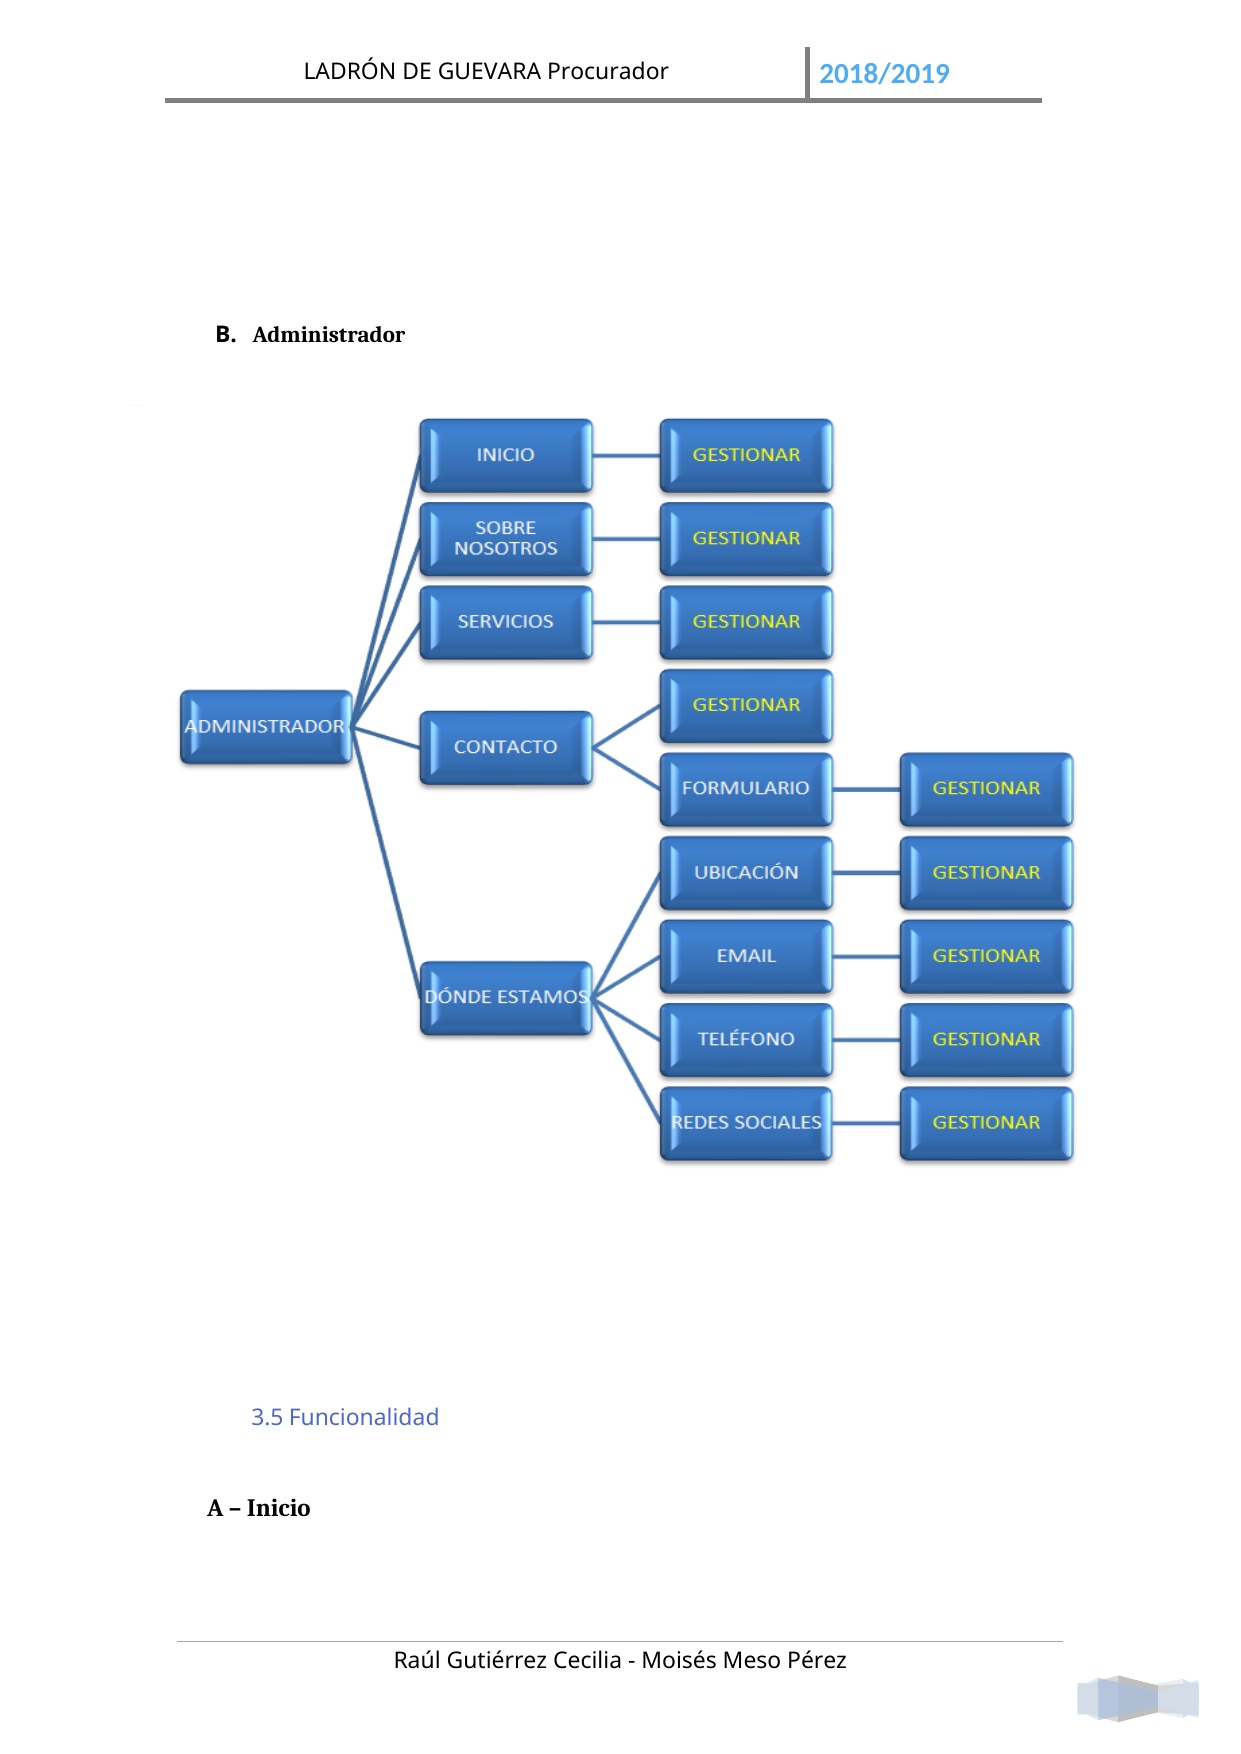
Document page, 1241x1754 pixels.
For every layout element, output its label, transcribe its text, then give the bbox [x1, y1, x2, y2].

picture [129, 405, 1129, 1186]
list Administrador [215, 318, 1063, 349]
text A – Inicio [177, 1494, 1063, 1523]
subtitle Funcionalidad [251, 1401, 1063, 1433]
